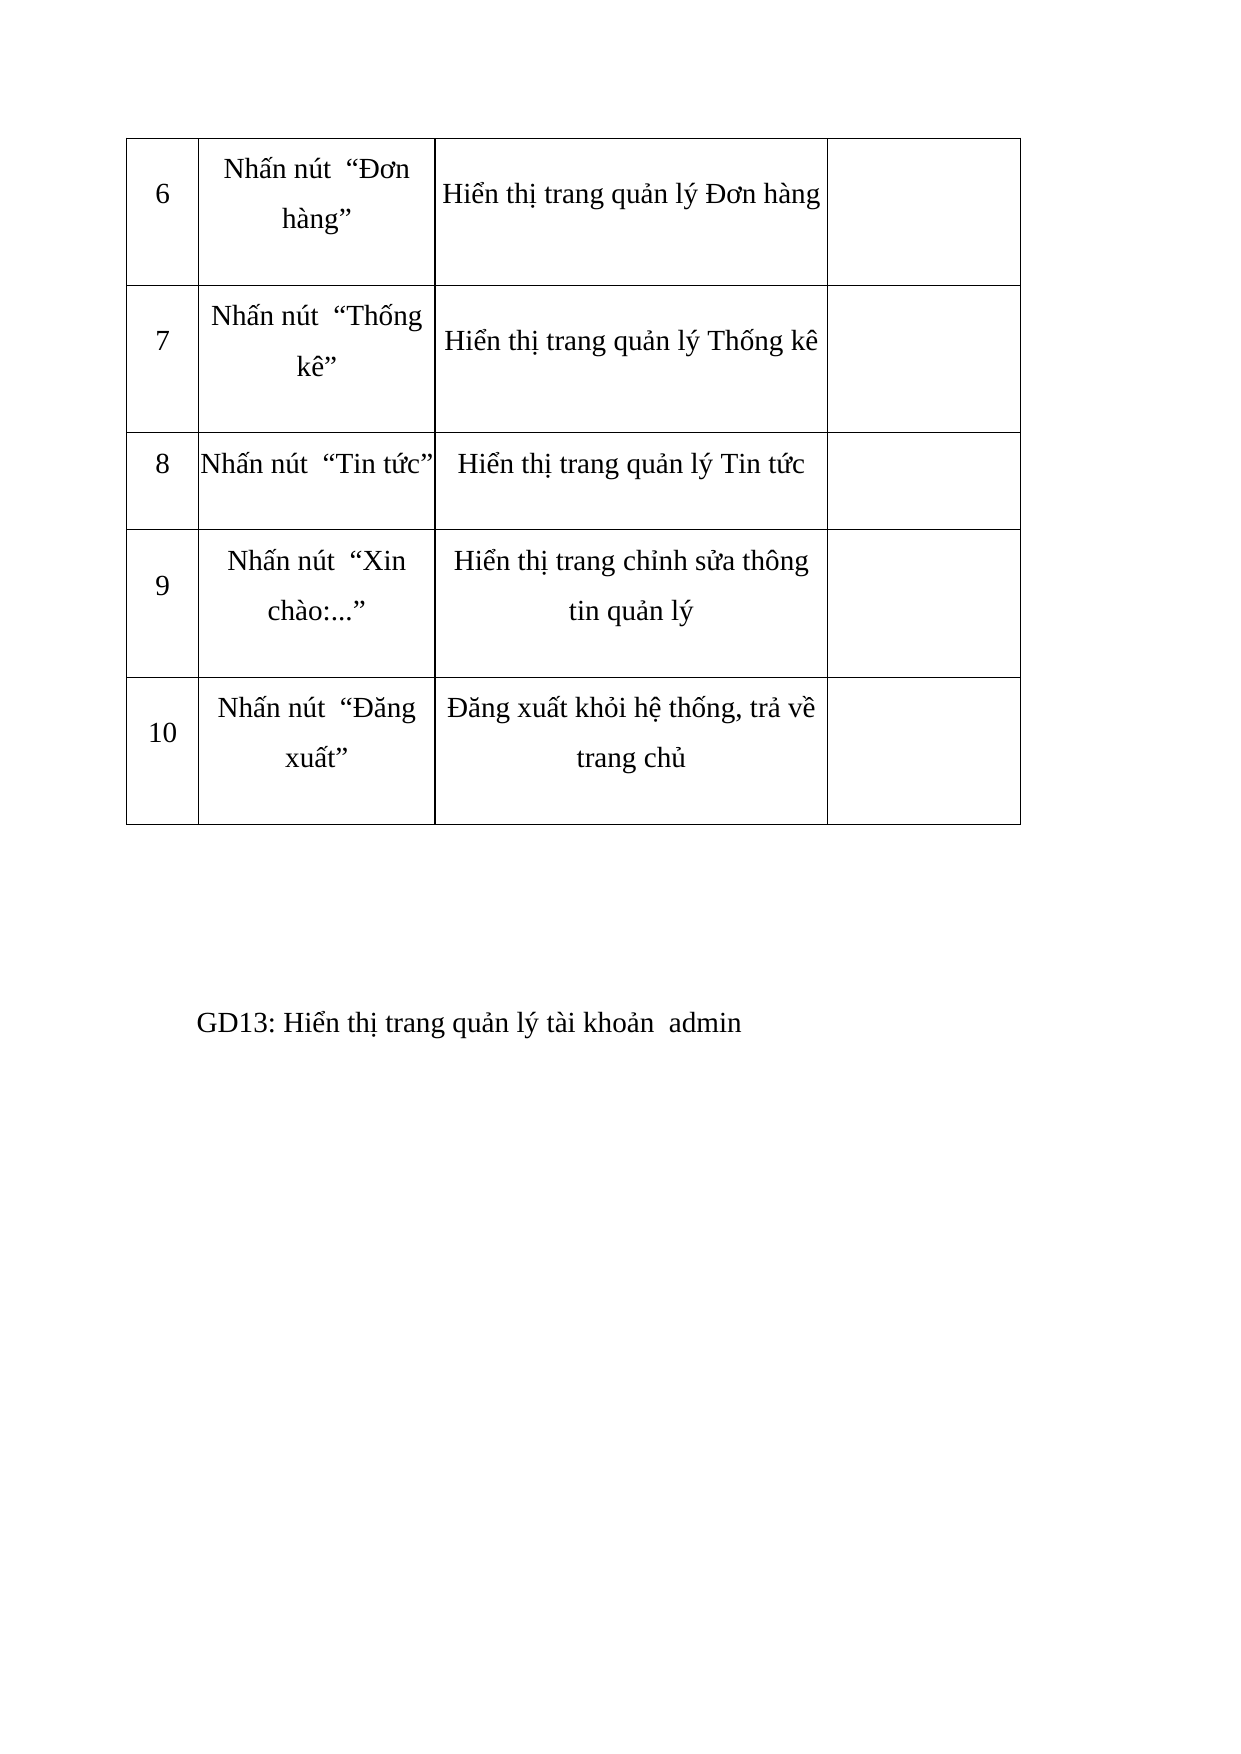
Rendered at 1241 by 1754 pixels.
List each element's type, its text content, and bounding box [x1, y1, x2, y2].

table_cell Nhấn nút “Thống kê” [199, 286, 434, 432]
table_cell 6 [127, 139, 198, 285]
table_cell Nhấn nút “Xin chào:...” [199, 530, 434, 677]
table_cell [828, 678, 1020, 824]
table_cell [828, 530, 1020, 677]
table_cell Hiển thị trang quản lý Thống kê [436, 286, 827, 432]
table_cell Nhấn nút “Tin tức” [199, 433, 434, 529]
table_cell 9 [127, 530, 198, 677]
table_cell Hiển thị trang quản lý Tin tức [436, 433, 827, 529]
table_cell Hiển thị trang chỉnh sửa thông tin quản lý [436, 530, 827, 677]
table_cell 7 [127, 286, 198, 432]
table_cell Đăng xuất khỏi hệ thống, trả về trang chủ [436, 678, 827, 824]
table_cell 10 [127, 678, 198, 824]
table_cell [828, 286, 1020, 432]
table_cell [828, 433, 1020, 529]
text GD13: Hiển thị trang quản lý tài khoản admin [196, 1005, 1090, 1038]
table_cell Nhấn nút “Đăng xuất” [199, 678, 434, 824]
table_cell Nhấn nút “Đơn hàng” [199, 139, 434, 285]
table_cell Hiển thị trang quản lý Đơn hàng [436, 139, 827, 285]
table_cell 8 [127, 433, 198, 529]
table_cell [828, 139, 1020, 285]
